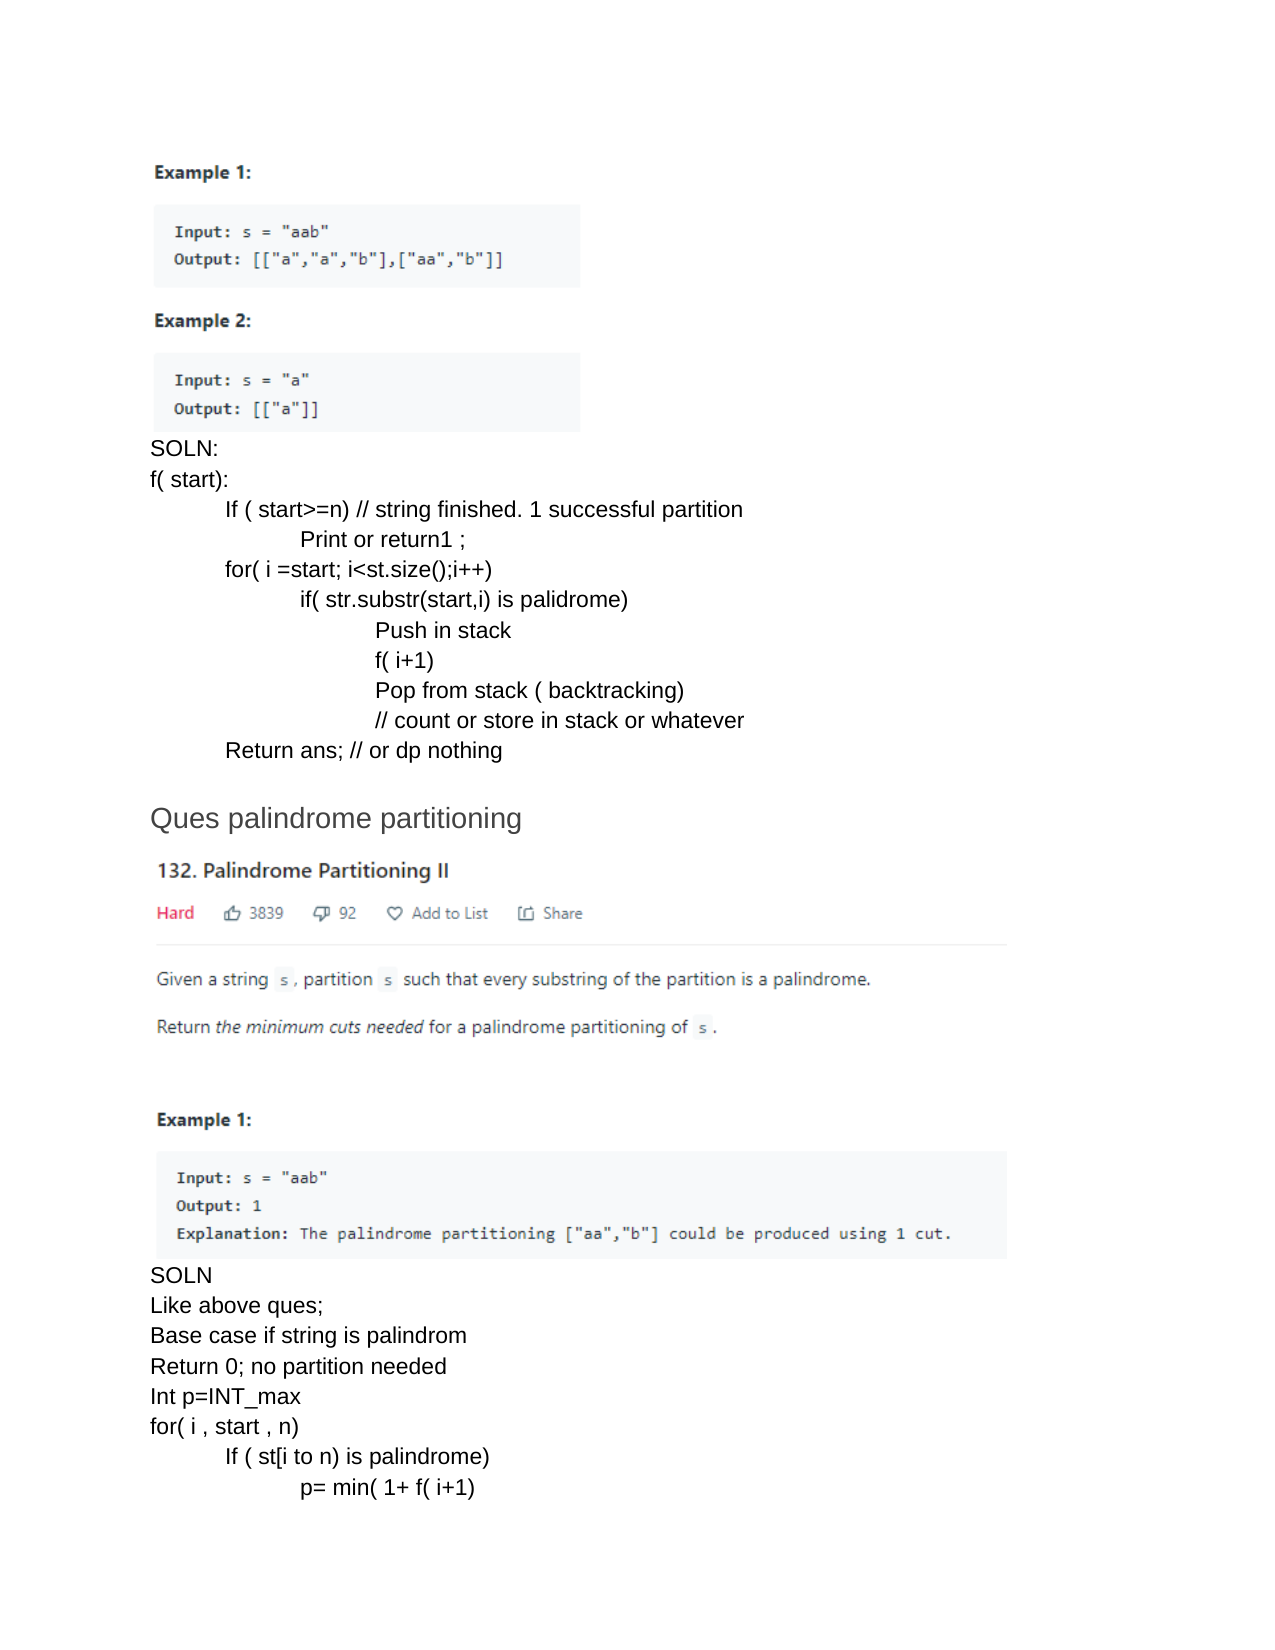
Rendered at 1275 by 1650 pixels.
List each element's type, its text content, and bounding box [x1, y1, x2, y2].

text Int p=INT_max [150, 1383, 1125, 1409]
text Return 0; no partition needed [150, 1353, 1125, 1379]
text p= min( 1+ f( i+1) [150, 1473, 1125, 1500]
text Pop from stack ( backtracking) [300, 677, 1125, 703]
picture [150, 150, 581, 432]
text Push in stack [225, 617, 1125, 643]
text for( i =start; i<st.size();i++) [150, 556, 1125, 583]
text f( i+1) [300, 647, 1125, 673]
text Base case if string is palindrom [150, 1322, 1125, 1349]
text if( str.substr(start,i) is palidrome) [225, 586, 1125, 613]
picture [150, 842, 1007, 1259]
text If ( st[i to n) is palindrome) [150, 1443, 1125, 1470]
subtitle Ques palindrome partitioning [150, 801, 1125, 834]
text // count or store in stack or whatever [300, 707, 1125, 734]
text SOLN: [150, 435, 1125, 462]
text Like above ques; [150, 1292, 1125, 1319]
text If ( start>=n) // string finished. 1 successful partition [150, 496, 1125, 522]
text SOLN [150, 1262, 1125, 1288]
text for( i , start , n) [150, 1413, 1125, 1439]
text f( start): [150, 466, 1125, 492]
text Return ans; // or dp nothing [150, 737, 1125, 764]
text Print or return1 ; [150, 526, 1125, 552]
